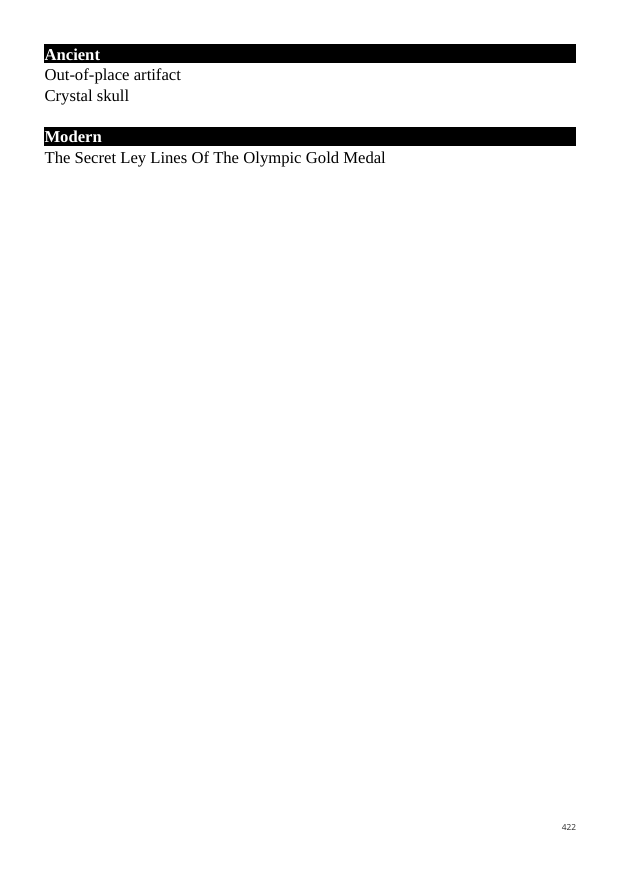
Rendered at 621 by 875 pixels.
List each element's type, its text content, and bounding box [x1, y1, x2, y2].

text The Secret Ley Lines Of The Olympic Gold Medal [44, 147, 576, 167]
subtitle Modern [44, 127, 576, 146]
subtitle Ancient [44, 44, 576, 63]
text Crystal skull [44, 86, 576, 105]
text Out-of-place artifact [44, 65, 576, 84]
